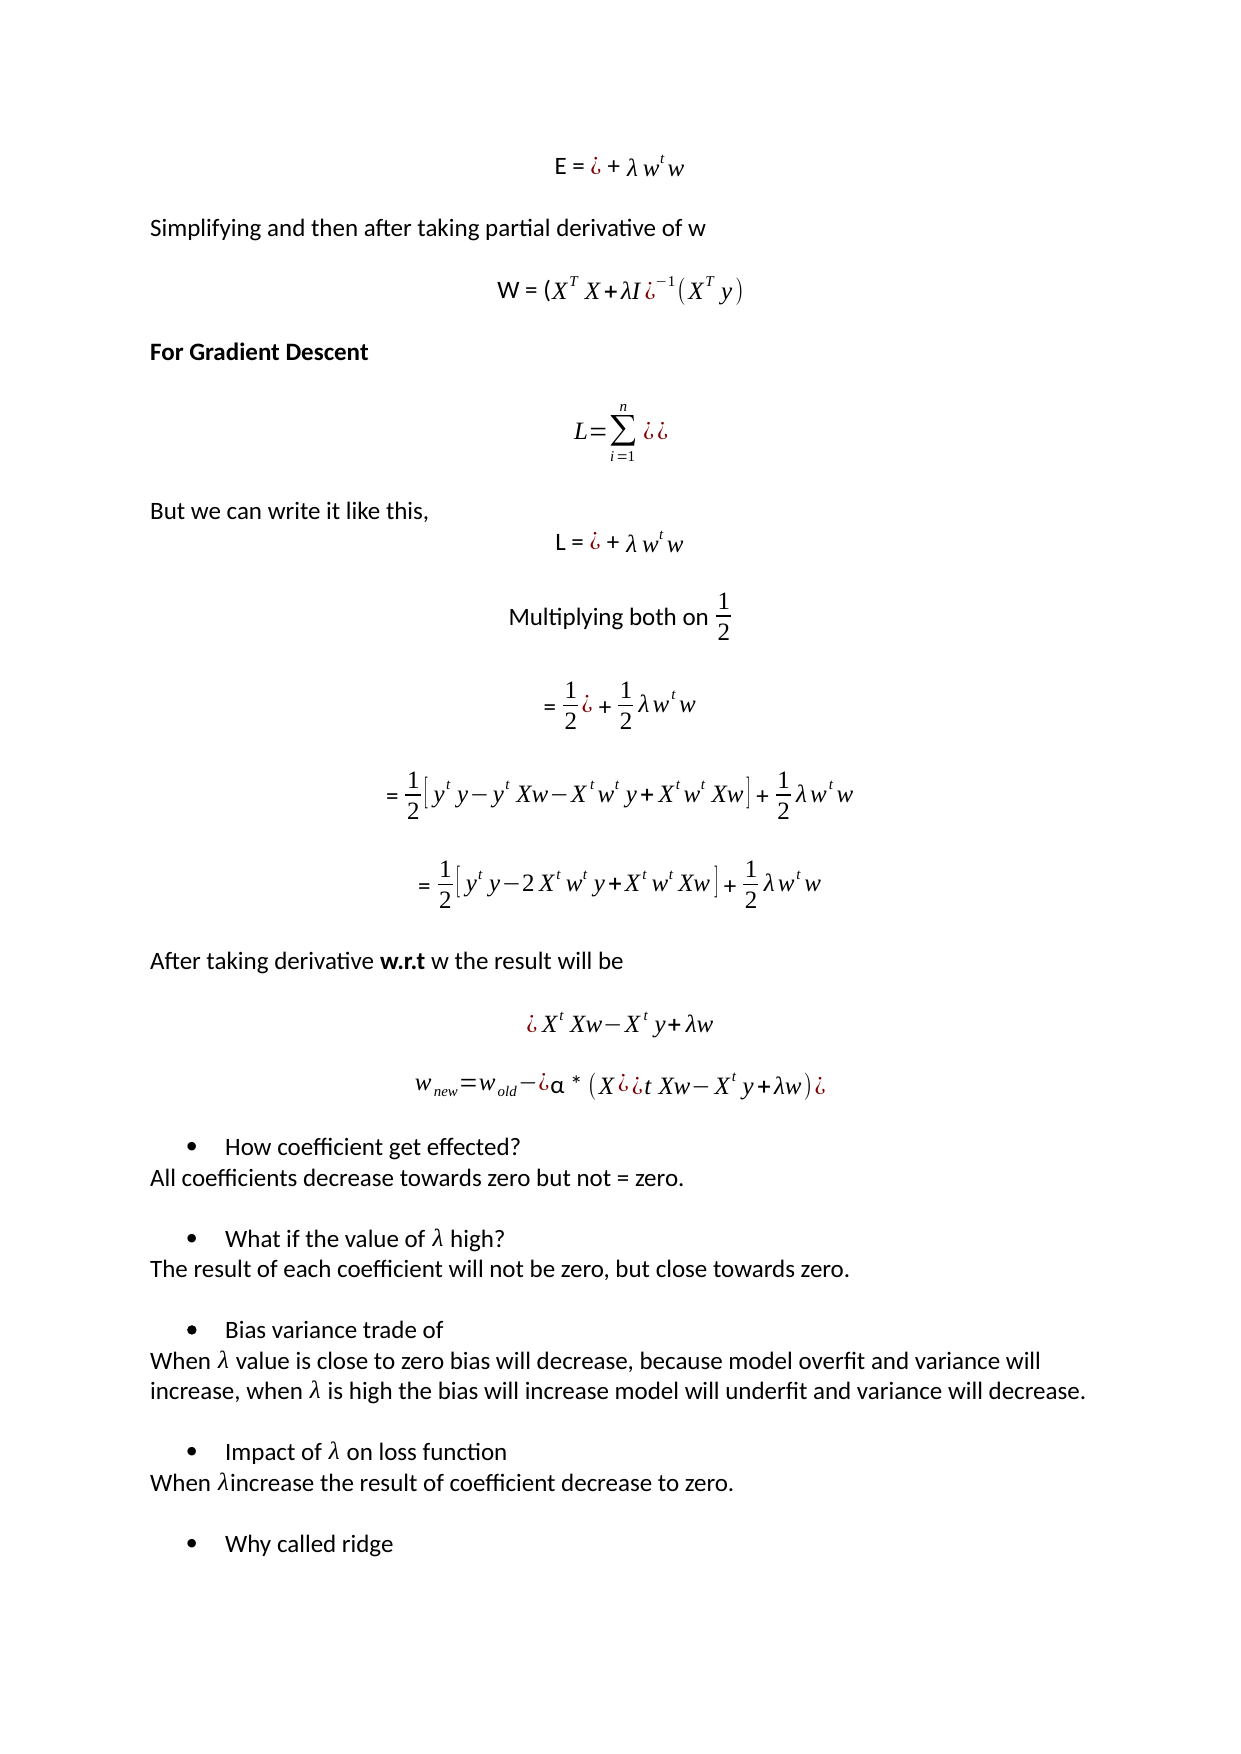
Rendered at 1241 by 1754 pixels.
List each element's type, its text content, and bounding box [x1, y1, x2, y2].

text After taking derivative w.r.t w the result will be [150, 945, 1090, 976]
text = + [150, 677, 1090, 736]
text W = ( [150, 273, 1090, 306]
text α * [150, 1068, 1090, 1101]
text Multiplying both on [150, 587, 1090, 646]
text The result of each coefficient will not be zero, but close towards zero. [150, 1253, 1090, 1284]
text When value is close to zero bias will decrease, because model overfit and variance will increase, when is high the bias will increase model will underfit and variance will decrease. [150, 1345, 1090, 1406]
text When increase the result of coefficient decrease to zero. [150, 1467, 1090, 1497]
text Simplifying and then after taking partial derivative of w [150, 212, 1090, 242]
list What if the value of high? [187, 1223, 1090, 1253]
text But we can write it like this, [150, 495, 1090, 526]
text For Gradient Descent [150, 336, 1090, 367]
list Bias variance trade of [187, 1314, 1090, 1345]
list Why called ridge [187, 1528, 1090, 1558]
list Impact of on loss function [187, 1436, 1090, 1467]
list How coefficient get effected? [187, 1131, 1090, 1162]
text All coefficients decrease towards zero but not = zero. [150, 1162, 1090, 1192]
text = + [150, 856, 1090, 914]
text L = + [150, 526, 1090, 557]
text = + [150, 766, 1090, 825]
text E = + [150, 150, 1090, 181]
